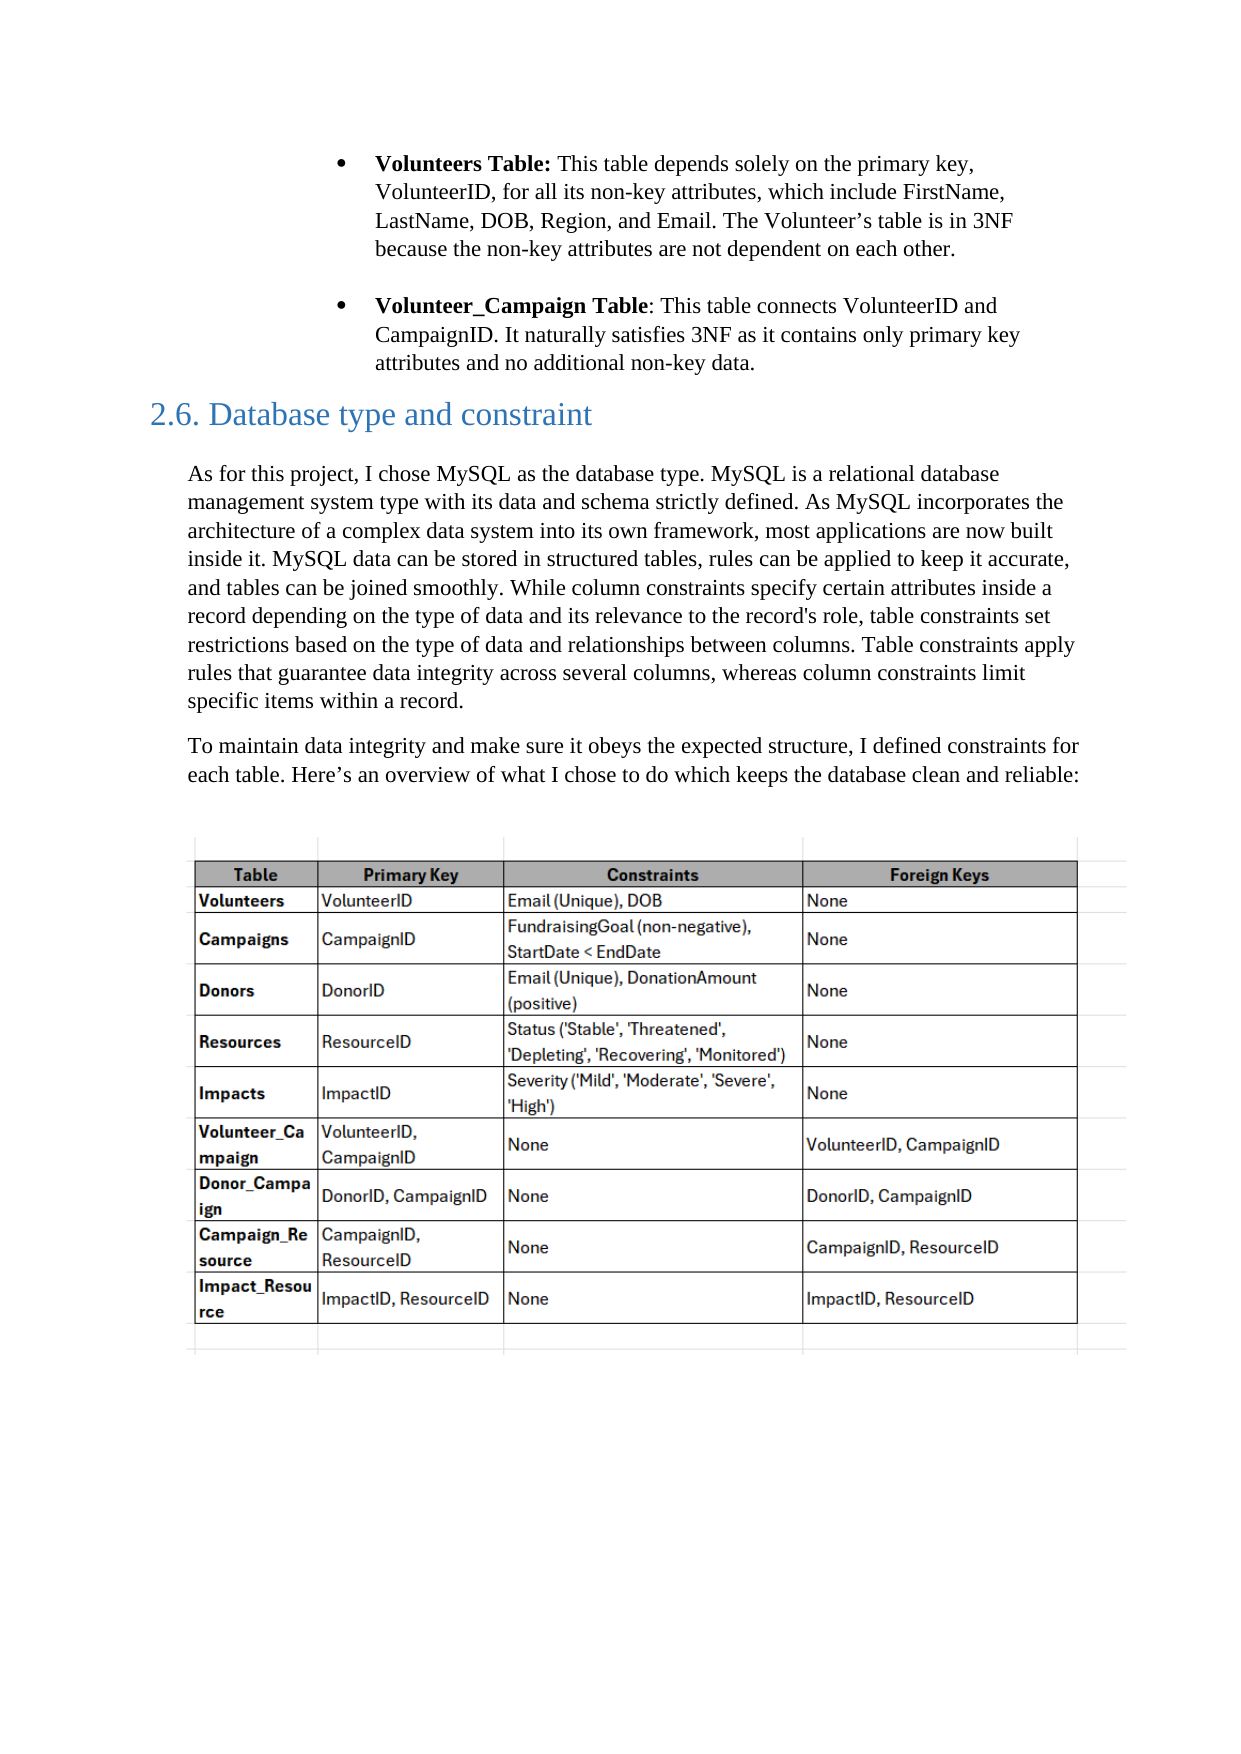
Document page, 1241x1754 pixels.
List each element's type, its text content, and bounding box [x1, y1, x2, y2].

text As for this project, I chose MySQL as the database type. MySQL is a relational database management system type with its data and schema strictly defined. As MySQL incorporates the architecture of a complex data system into its own framework, most applications are now built inside it. MySQL data can be stored in structured tables, rules can be applied to keep it accurate, and tables can be joined smoothly. While column constraints specify certain attributes inside a record depending on the type of data and its relevance to the record's role, table constraints set restrictions based on the type of data and relationships between columns. Table constraints apply rules that guarantee data integrity across several columns, whereas column constraints limit specific items within a record. [187, 460, 1090, 714]
list Volunteers Table: This table depends solely on the primary key, VolunteerID, for all its non-key attributes, which include FirstName, LastName, DOB, Region, and Email. The Volunteer’s table is in 3NF because the non-key attributes are not dependent on each other. [337, 150, 1090, 262]
list Volunteer_Campaign Table: This table connects VolunteerID and CampaignID. It naturally satisfies 3NF as it contains only primary key attributes and no additional non-key data. [337, 292, 1090, 375]
subtitle 2.6. Database type and constraint [150, 394, 1090, 432]
picture [186, 837, 1127, 1355]
text To maintain data integrity and make sure it obeys the expected structure, I defined constraints for each table. Here’s an overview of what I chose to do which keeps the database clean and reliable: [187, 733, 1090, 787]
